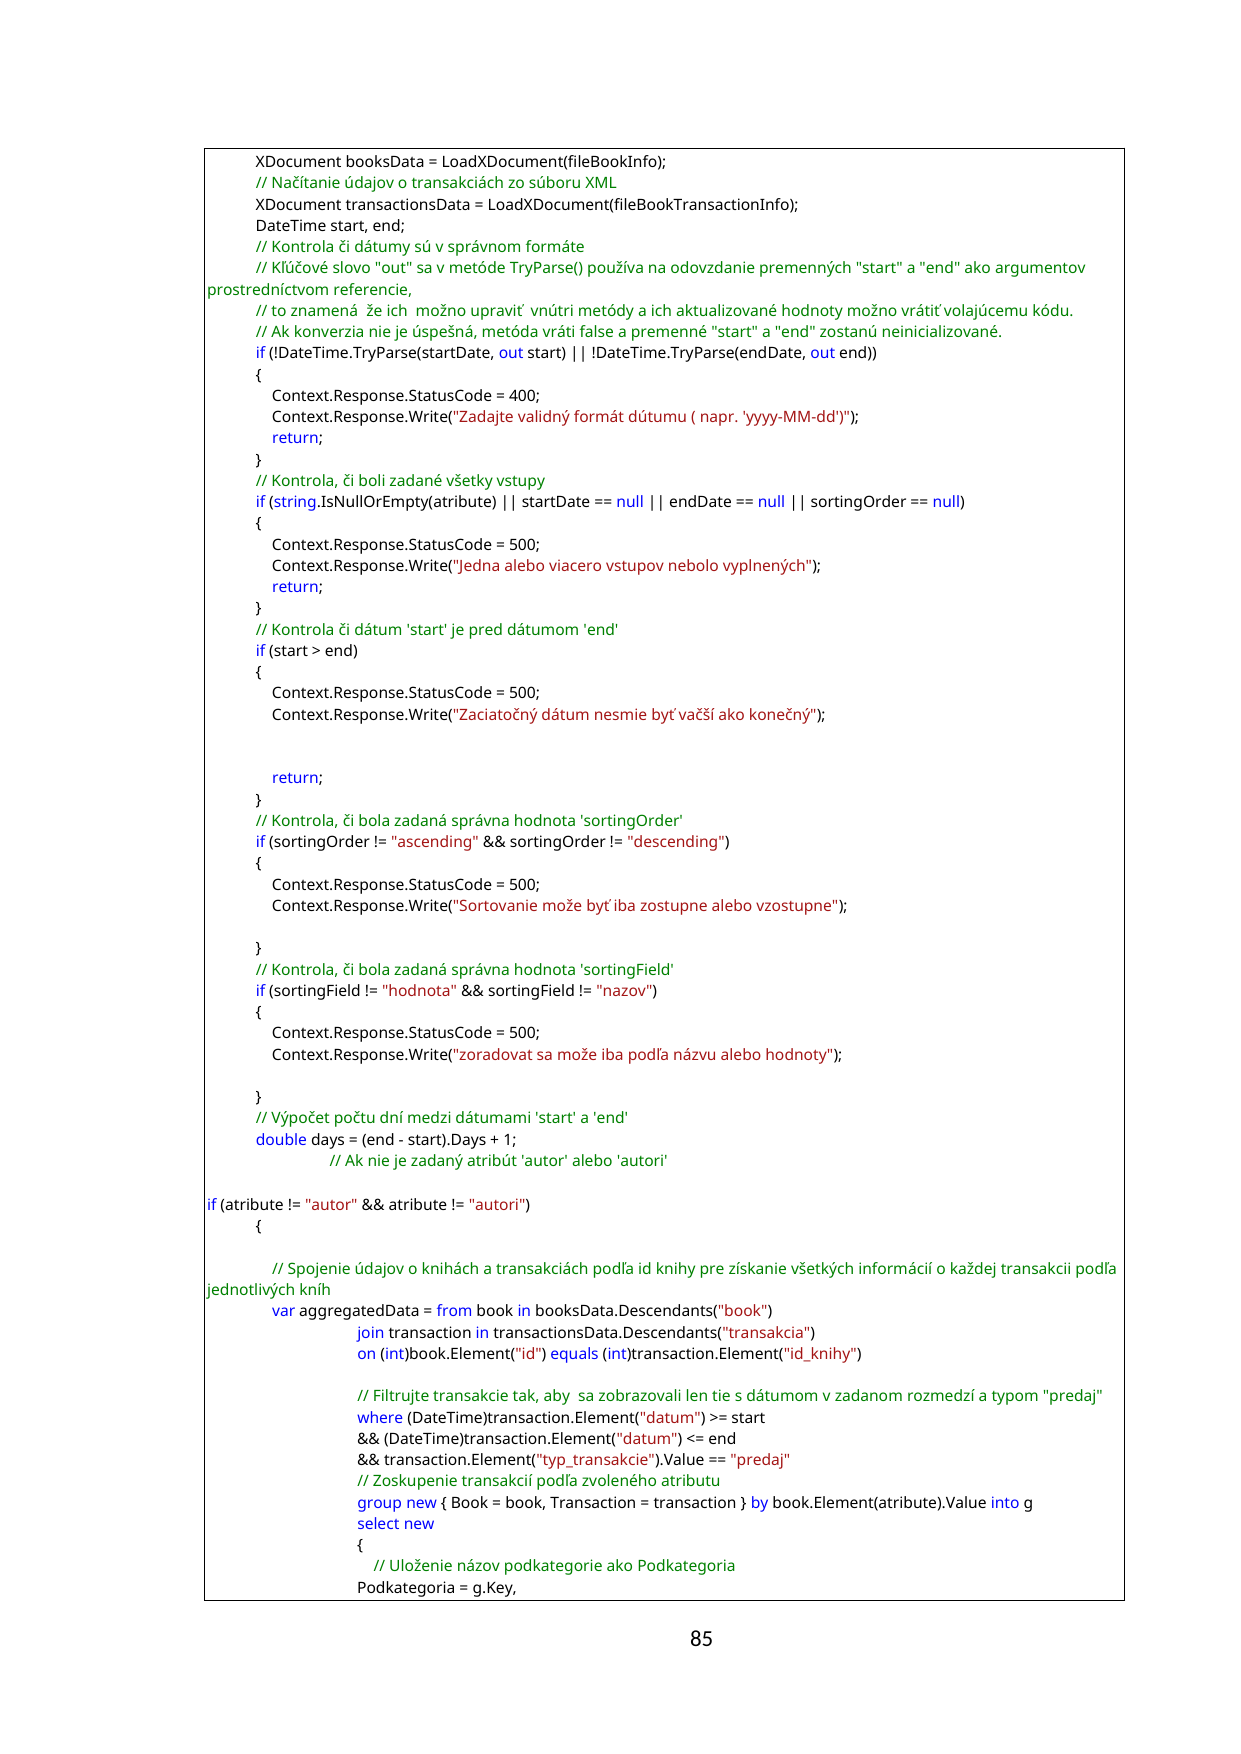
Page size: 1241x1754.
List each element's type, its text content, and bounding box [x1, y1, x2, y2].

text // Spojenie údajov o knihách a transakciách podľa id knihy pre získanie všetkých informácií o každej transakcii podľa jednotlivých kníh [207, 1258, 1122, 1300]
text if (!DateTime.TryParse(startDate, out start) || !DateTime.TryParse(endDate, out end)) [207, 342, 1122, 363]
text Podkategoria = g.Key, [205, 1573, 1124, 1600]
text { [207, 1534, 1122, 1555]
text { [207, 1001, 1122, 1022]
text if (atribute != "autor" && atribute != "autori") [205, 1191, 1124, 1215]
text on (int)book.Element("id") equals (int)transaction.Element("id_knihy") [207, 1343, 1122, 1364]
text Context.Response.Write("zoradovat sa može iba podľa názvu alebo hodnoty"); [207, 1043, 1122, 1064]
text XDocument booksData = LoadXDocument(fileBookInfo); [205, 149, 1124, 172]
text // Kontrola, či bola zadaná správna hodnota 'sortingOrder' [207, 809, 1122, 831]
text // Načítanie údajov o transakciách zo súboru XML [207, 172, 1122, 193]
text Context.Response.StatusCode = 500; [207, 533, 1122, 554]
text } [207, 448, 1122, 469]
text return; [207, 427, 1122, 448]
text // Kontrola či dátum 'start' je pred dátumom 'end' [207, 618, 1122, 639]
text if (sortingOrder != "ascending" && sortingOrder != "descending") [207, 831, 1122, 852]
text // Filtrujte transakcie tak, aby sa zobrazovali len tie s dátumom v zadanom rozmedzí a typom "predaj" [207, 1385, 1122, 1406]
text } [207, 1086, 1122, 1107]
text Context.Response.StatusCode = 500; [207, 1022, 1122, 1043]
text { [207, 363, 1122, 384]
text // Kontrola, či boli zadané všetky vstupy [207, 469, 1122, 491]
text { [207, 852, 1122, 873]
text { [207, 661, 1122, 682]
text // to znamená že ich možno upraviť vnútri metódy a ich aktualizované hodnoty možno vrátiť volajúcemu kódu. [207, 299, 1122, 321]
text Context.Response.Write("Sortovanie može byť iba zostupne alebo vzostupne"); [207, 894, 1122, 916]
text Context.Response.StatusCode = 500; [207, 873, 1122, 894]
text join transaction in transactionsData.Descendants("transakcia") [207, 1321, 1122, 1343]
text XDocument transactionsData = LoadXDocument(fileBookTransactionInfo); [207, 193, 1122, 214]
text && (DateTime)transaction.Element("datum") <= end [207, 1428, 1122, 1449]
text // Zoskupenie transakcií podľa zvoleného atributu [207, 1470, 1122, 1491]
text Context.Response.StatusCode = 400; [207, 384, 1122, 406]
text select new [207, 1513, 1122, 1534]
text return; [207, 576, 1122, 597]
text // Kľúčové slovo "out" sa v metóde TryParse() používa na odovzdanie premenných "start" a "end" ako argumentov prostredníctvom referencie, [207, 257, 1122, 299]
text } [207, 597, 1122, 618]
text Context.Response.Write("Zadajte validný formát dútumu ( napr. 'yyyy-MM-dd')"); [207, 406, 1122, 427]
text if (start > end) [207, 639, 1122, 661]
text // Kontrola či dátumy sú v správnom formáte [207, 236, 1122, 257]
text if (sortingField != "hodnota" && sortingField != "nazov") [207, 979, 1122, 1001]
text var aggregatedData = from book in booksData.Descendants("book") [207, 1300, 1122, 1321]
text if (string.IsNullOrEmpty(atribute) || startDate == null || endDate == null || sortingOrder == null) [207, 491, 1122, 512]
text return; [207, 767, 1122, 788]
text double days = (end - start).Days + 1; [207, 1128, 1122, 1149]
text where (DateTime)transaction.Element("datum") >= start [207, 1406, 1122, 1428]
text // Uloženie názov podkategorie ako Podkategoria [207, 1555, 1122, 1573]
text // Ak konverzia nie je úspešná, metóda vráti false a premenné "start" a "end" zostanú neinicializované. [207, 321, 1122, 342]
text } [207, 788, 1122, 809]
text Context.Response.Write("Jedna alebo viacero vstupov nebolo vyplnených"); [207, 554, 1122, 576]
text { [207, 512, 1122, 533]
text { [207, 1215, 1122, 1236]
text group new { Book = book, Transaction = transaction } by book.Element(atribute).Value into g [207, 1491, 1122, 1513]
text // Ak nie je zadaný atribút 'autor' alebo 'autori' [207, 1149, 1122, 1171]
text } [207, 937, 1122, 958]
text Context.Response.StatusCode = 500; [207, 682, 1122, 703]
text && transaction.Element("typ_transakcie").Value == "predaj" [207, 1449, 1122, 1470]
text // Výpočet počtu dní medzi dátumami 'start' a 'end' [207, 1107, 1122, 1128]
text DateTime start, end; [207, 214, 1122, 236]
text // Kontrola, či bola zadaná správna hodnota 'sortingField' [207, 958, 1122, 979]
text Context.Response.Write("Zaciatočný dátum nesmie byť vačší ako konečný"); [207, 703, 1122, 724]
